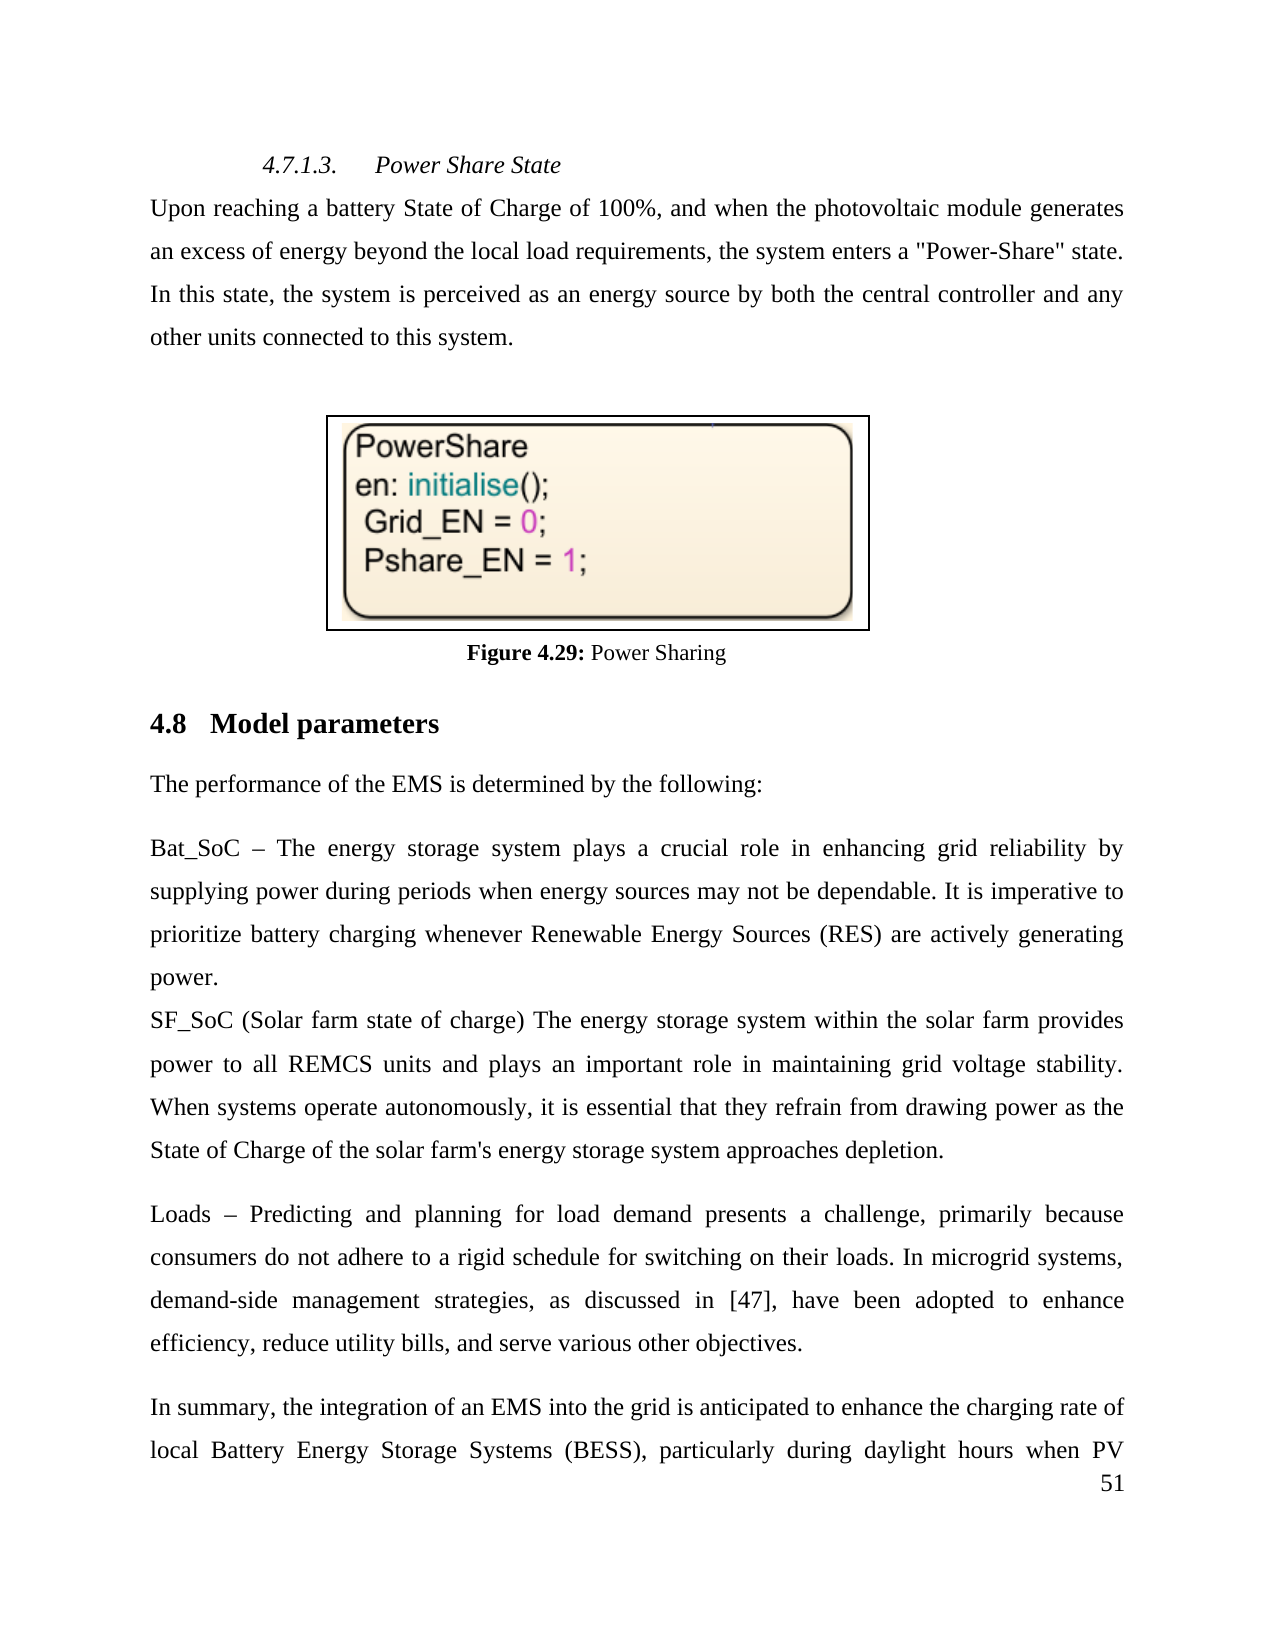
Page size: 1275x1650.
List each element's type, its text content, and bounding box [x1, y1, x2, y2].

text SF_SoC (Solar farm state of charge) The energy storage system within the solar farm provides power to all REMCS units and plays an important role in maintaining grid voltage stability. When systems operate autonomously, it is essential that they refrain from drawing power as the State of Charge of the solar farm's energy storage system approaches depletion. [150, 1006, 1125, 1164]
subtitle Power Share State [262, 150, 1125, 179]
text Bat_SoC – The energy storage system plays a crucial role in enhancing grid reliability by supplying power during periods when energy sources may not be dependable. It is imperative to prioritize battery charging whenever Renewable Energy Sources (RES) are actively generating power. [150, 833, 1125, 991]
text Upon reaching a battery State of Charge of 100%, and when the photovoltaic module generates an excess of energy beyond the local load requirements, the system enters a "Power-Share" state. In this state, the system is perceived as an energy source by both the central controller and any other units connected to this system. [150, 193, 1125, 351]
text Loads – Predicting and planning for load demand presents a challenge, primarily because consumers do not adhere to a rigid schedule for switching on their loads. In microgrid systems, demand-side management strategies, as discussed in, have been adopted to enhance efficiency, reduce utility bills, and serve various other objectives. [150, 1199, 1125, 1357]
subtitle Model parameters [150, 706, 1125, 740]
text The performance of the EMS is determined by the following: [150, 769, 1125, 798]
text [150, 1392, 1125, 1464]
